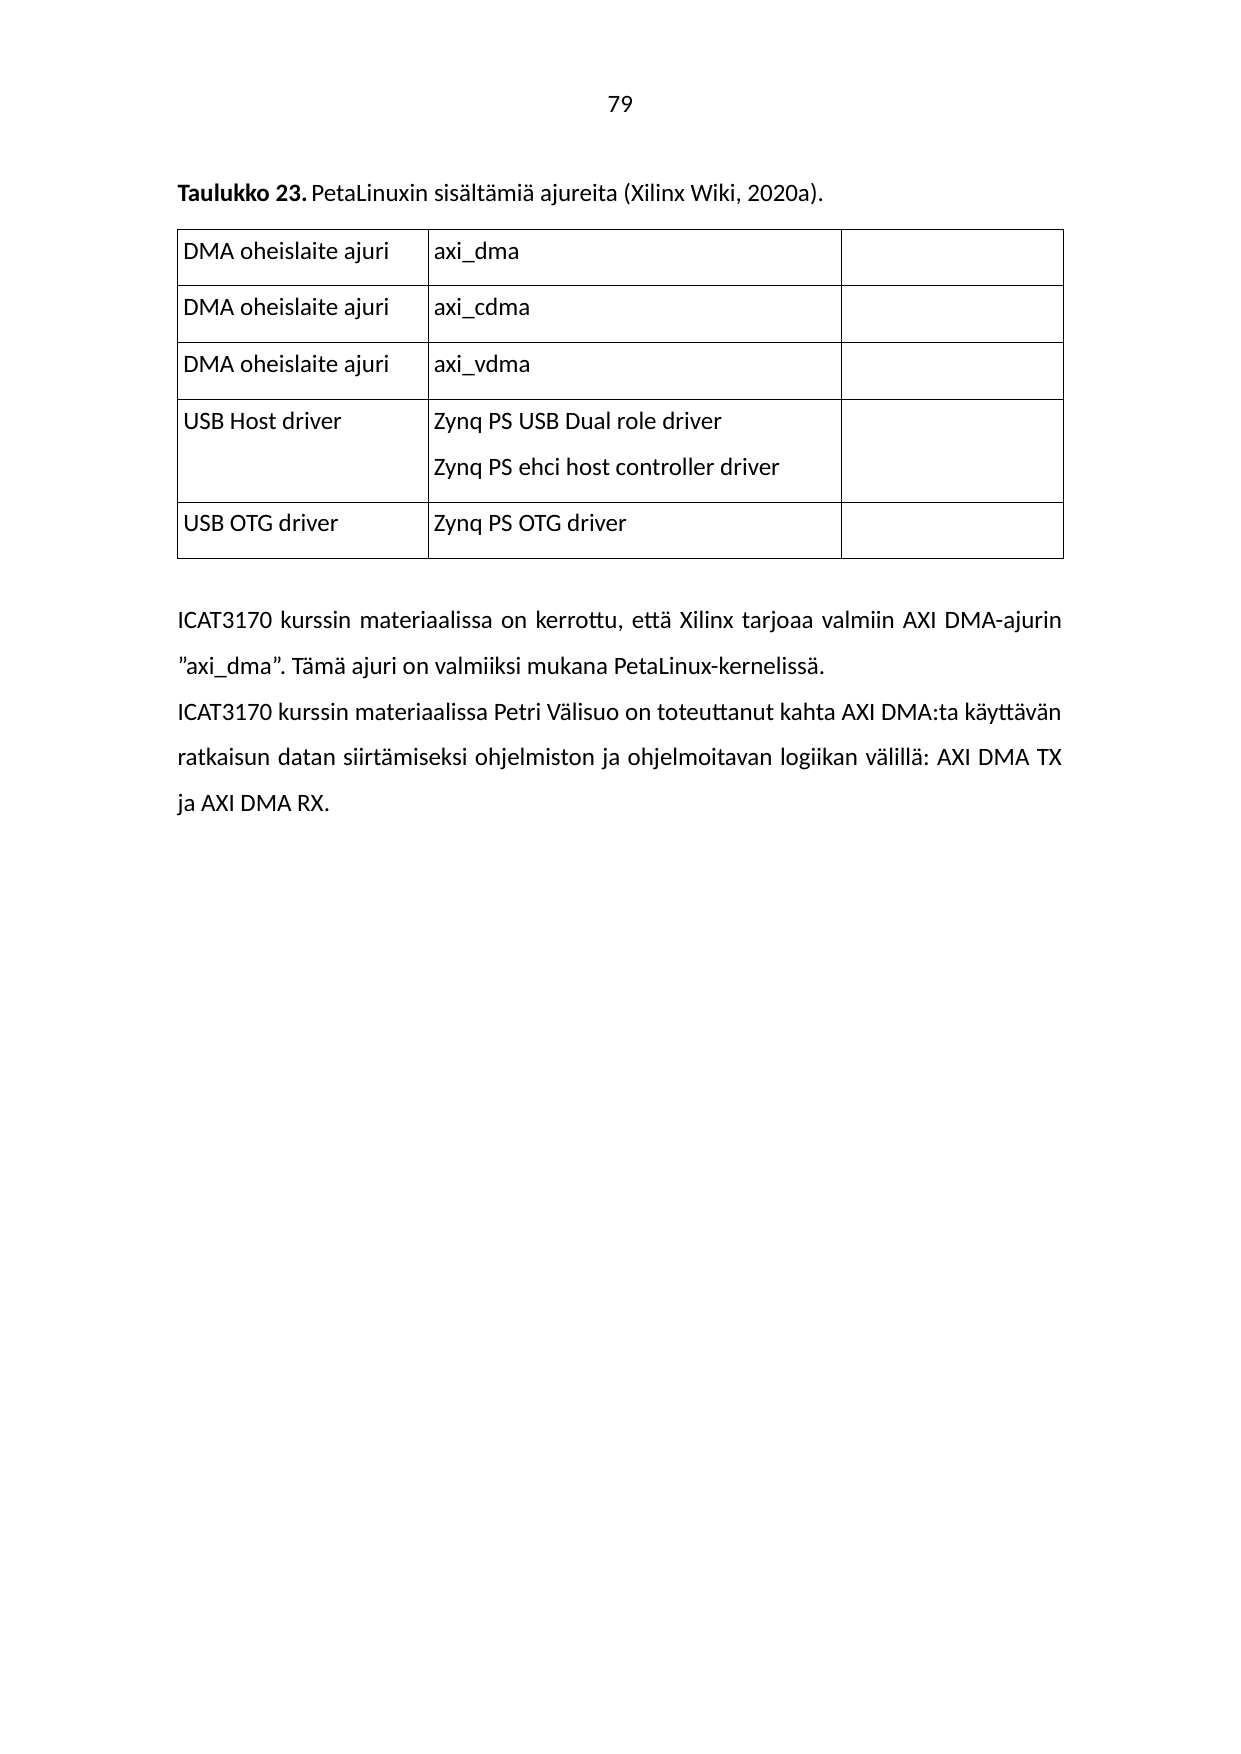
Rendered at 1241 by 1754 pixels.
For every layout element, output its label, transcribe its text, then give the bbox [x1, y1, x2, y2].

table_header axi_dma [429, 230, 841, 285]
table_cell axi_cdma [429, 286, 841, 342]
table_header [842, 230, 1063, 285]
table_cell [842, 343, 1063, 399]
table_cell USB OTG driver [178, 503, 428, 558]
table_cell DMA oheislaite ajuri [178, 286, 428, 342]
table_cell [842, 503, 1063, 558]
table_cell USB Host driver [178, 400, 428, 501]
table_cell axi_vdma [429, 343, 841, 399]
table_cell DMA oheislaite ajuri [178, 343, 428, 399]
table_cell Zynq PS OTG driver [429, 503, 841, 558]
text Taulukko 23. PetaLinuxin sisältämiä ajureita (Xilinx Wiki, 2020a). [177, 177, 1063, 208]
table_cell [842, 400, 1063, 501]
table_cell Zynq PS USB Dual role driver Zynq PS ehci host controller driver [429, 400, 841, 501]
table_header DMA oheislaite ajuri [178, 230, 428, 285]
table_cell [842, 286, 1063, 342]
text ICAT3170 kurssin materiaalissa on kerrottu, että Xilinx tarjoaa valmiin AXI DMA-ajurin ”axi_dma”. Tämä ajuri on valmiiksi mukana PetaLinux-kernelissä. [177, 604, 1063, 681]
text ICAT3170 kurssin materiaalissa Petri Välisuo on toteuttanut kahta AXI DMA:ta käyttävän ratkaisun datan siirtämiseksi ohjelmiston ja ohjelmoitavan logiikan välillä: AXI DMA TX ja AXI DMA RX. [177, 696, 1063, 818]
